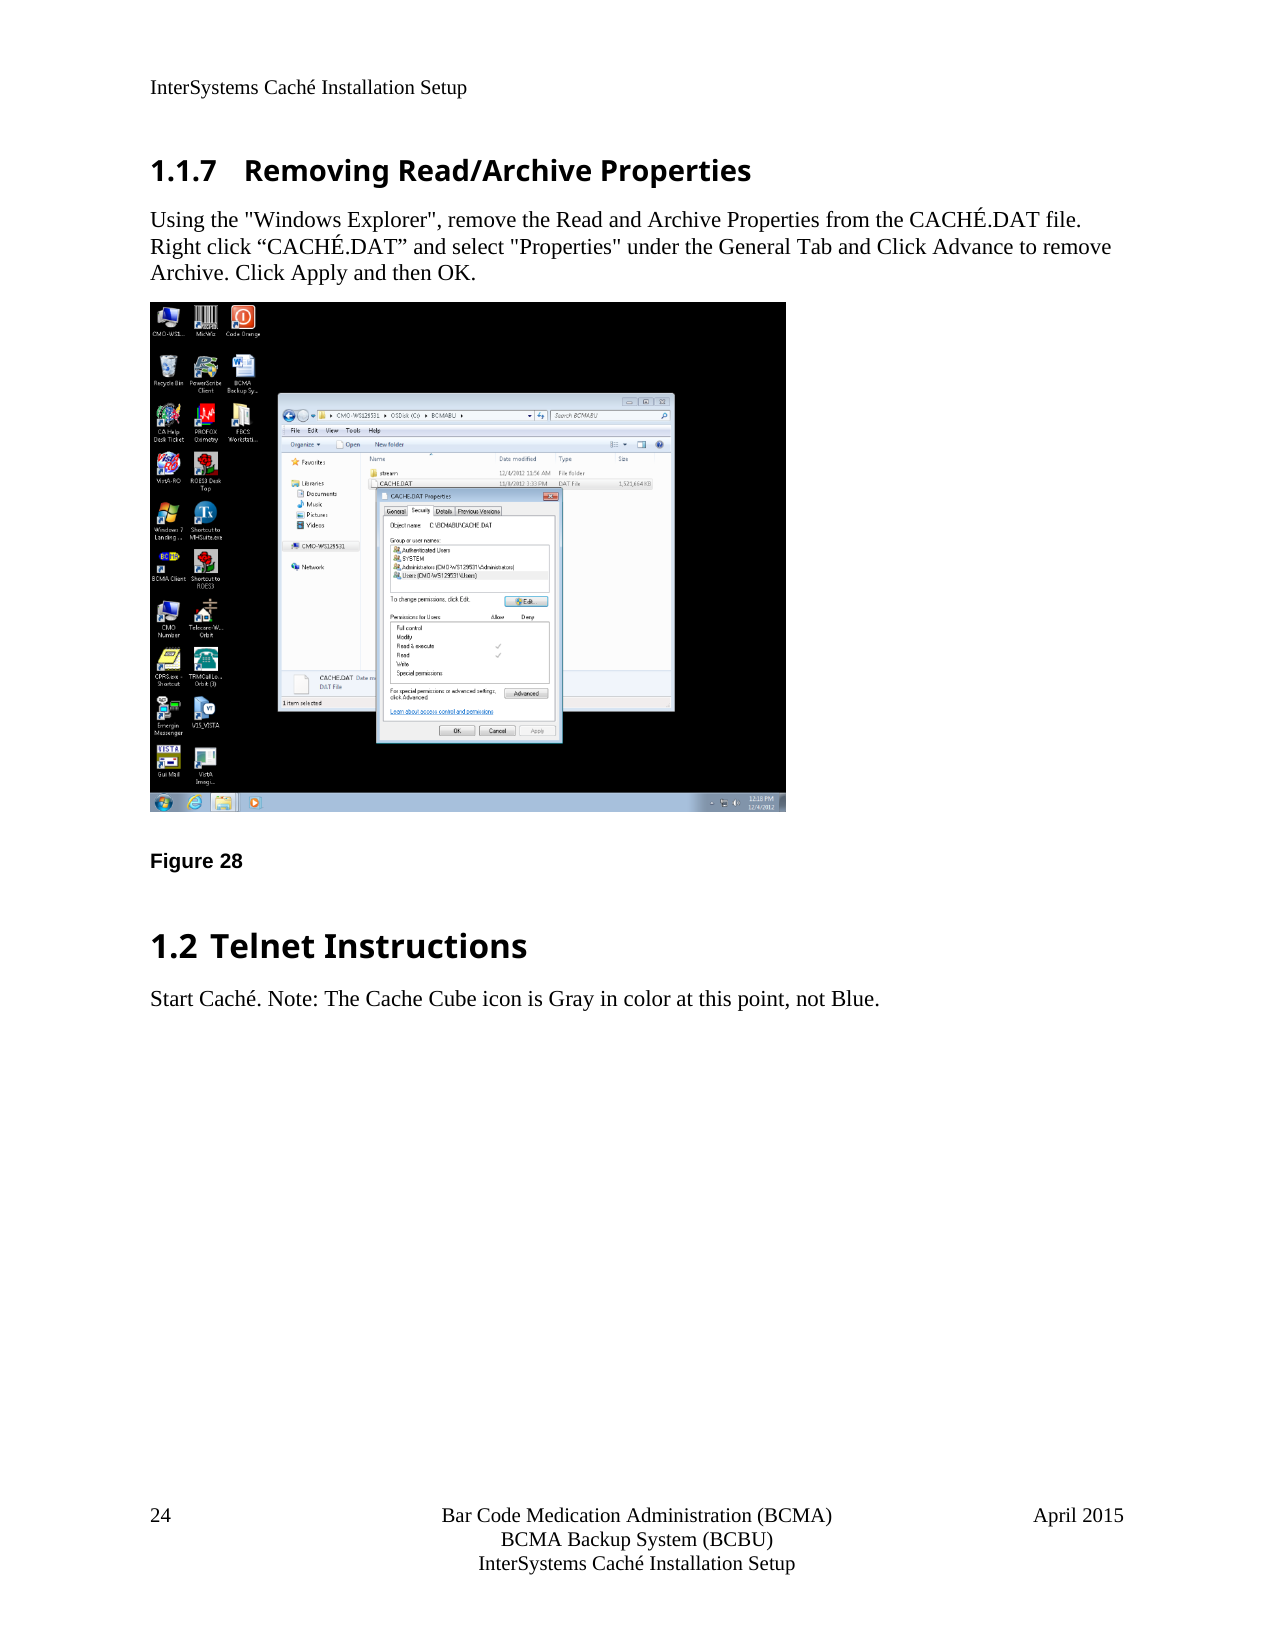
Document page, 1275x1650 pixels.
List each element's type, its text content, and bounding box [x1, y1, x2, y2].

subtitle Telnet Instructions [150, 923, 1125, 968]
subtitle Removing Read/Archive Properties [150, 150, 1125, 190]
text Figure 28 [150, 849, 1125, 873]
picture [150, 302, 786, 812]
text Start Caché. Note: The Cache Cube icon is Gray in color at this point, not Blue. [150, 985, 1125, 1011]
text Using the "Windows Explorer", remove the Read and Archive Properties from the CACHÉ.DAT file. Right click “CACHÉ.DAT” and select "Properties" under the General Tab and Click Advance to remove Archive. Click Apply and then OK. [150, 206, 1125, 285]
